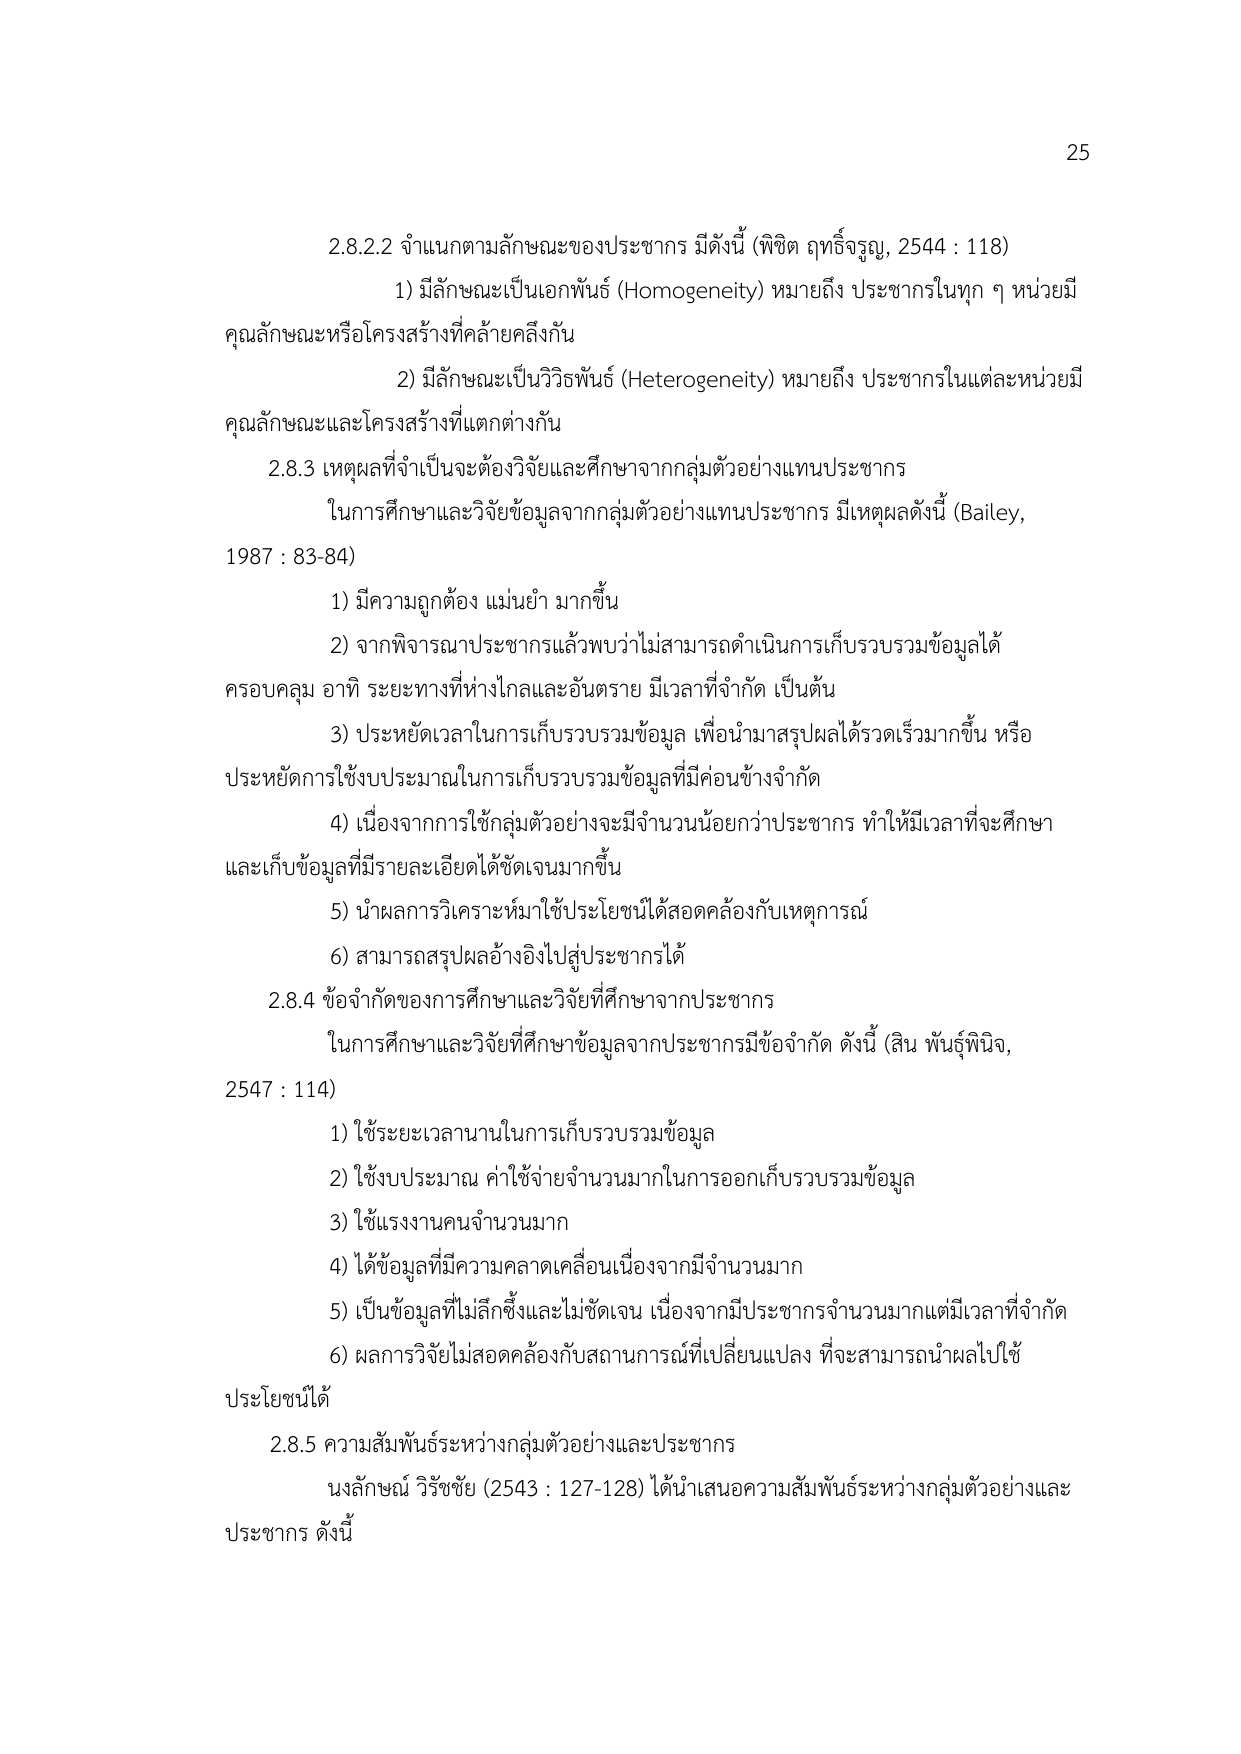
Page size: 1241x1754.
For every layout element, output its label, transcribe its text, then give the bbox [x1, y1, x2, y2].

text 6) สามารถสรุปผลอ้างอิงไปสู่ประชากรได้ [225, 935, 1090, 979]
text 3) ประหยัดเวลาในการเก็บรวบรวมข้อมูล เพื่อนำมาสรุปผลได้รวดเร็วมากขึ้น หรือประหยัดการใช้งบประมาณในการเก็บรวบรวมข้อมูลที่มีค่อนข้างจำกัด [225, 713, 1090, 802]
text 2.8.3 เหตุผลที่จำเป็นจะต้องวิจัยและศึกษาจากกลุ่มตัวอย่างแทนประชากร [225, 447, 1090, 491]
text 4) เนื่องจากการใช้กลุ่มตัวอย่างจะมีจำนวนน้อยกว่าประชากร ทำให้มีเวลาที่จะศึกษาและเก็บข้อมูลที่มีรายละเอียดได้ชัดเจนมากขึ้น [225, 802, 1090, 891]
text 1) มีความถูกต้อง แม่นยำ มากขึ้น [225, 580, 1090, 624]
text 2.8.4 ข้อจำกัดของการศึกษาและวิจัยที่ศึกษาจากประชากร [225, 979, 1090, 1024]
text 3) ใช้แรงงานคนจำนวนมาก [225, 1201, 1090, 1246]
text 5) เป็นข้อมูลที่ไม่ลึกซึ้งและไม่ชัดเจน เนื่องจากมีประชากรจำนวนมากแต่มีเวลาที่จำกัด [225, 1290, 1090, 1334]
text ในการศึกษาและวิจัยที่ศึกษาข้อมูลจากประชากรมีข้อจำกัด ดังนี้ (สิน พันธุ์พินิจ, 2547 : 114) [225, 1024, 1090, 1112]
text 2.8.5 ความสัมพันธ์ระหว่างกลุ่มตัวอย่างและประชากร [225, 1423, 1090, 1467]
text 5) นำผลการวิเคราะห์มาใช้ประโยชน์ได้สอดคล้องกับเหตุการณ์ [225, 891, 1090, 935]
text 2) มีลักษณะเป็นวิวิธพันธ์ (Heterogeneity) หมายถึง ประชากรในแต่ละหน่วยมีคุณลักษณะและโครงสร้างที่แตกต่างกัน [225, 358, 1090, 447]
text 6) ผลการวิจัยไม่สอดคล้องกับสถานการณ์ที่เปลี่ยนแปลง ที่จะสามารถนำผลไปใช้ประโยชน์ได้ [225, 1334, 1090, 1423]
text 2.8.2.2 จำแนกตามลักษณะของประชากร มีดังนี้ (พิชิต ฤทธิ์จรูญ, 2544 : 118) [225, 225, 1090, 269]
text 2) ใช้งบประมาณ ค่าใช้จ่ายจำนวนมากในการออกเก็บรวบรวมข้อมูล [225, 1157, 1090, 1201]
text นงลักษณ์ วิรัชชัย (2543 : 127-128) ได้นำเสนอความสัมพันธ์ระหว่างกลุ่มตัวอย่างและประชากร ดังนี้ [225, 1467, 1090, 1556]
text 1) ใช้ระยะเวลานานในการเก็บรวบรวมข้อมูล [225, 1112, 1090, 1157]
text 4) ได้ข้อมูลที่มีความคลาดเคลื่อนเนื่องจากมีจำนวนมาก [225, 1246, 1090, 1290]
text 2) จากพิจารณาประชากรแล้วพบว่าไม่สามารถดำเนินการเก็บรวบรวมข้อมูลได้ครอบคลุม อาทิ ระยะทางที่ห่างไกลและอันตราย มีเวลาที่จำกัด เป็นต้น [225, 624, 1090, 713]
text 1) มีลักษณะเป็นเอกพันธ์ (Homogeneity) หมายถึง ประชากรในทุก ๆ หน่วยมีคุณลักษณะหรือโครงสร้างที่คล้ายคลึงกัน [225, 269, 1090, 358]
text ในการศึกษาและวิจัยข้อมูลจากกลุ่มตัวอย่างแทนประชากร มีเหตุผลดังนี้ (Bailey, 1987 : 83-84) [225, 491, 1090, 580]
